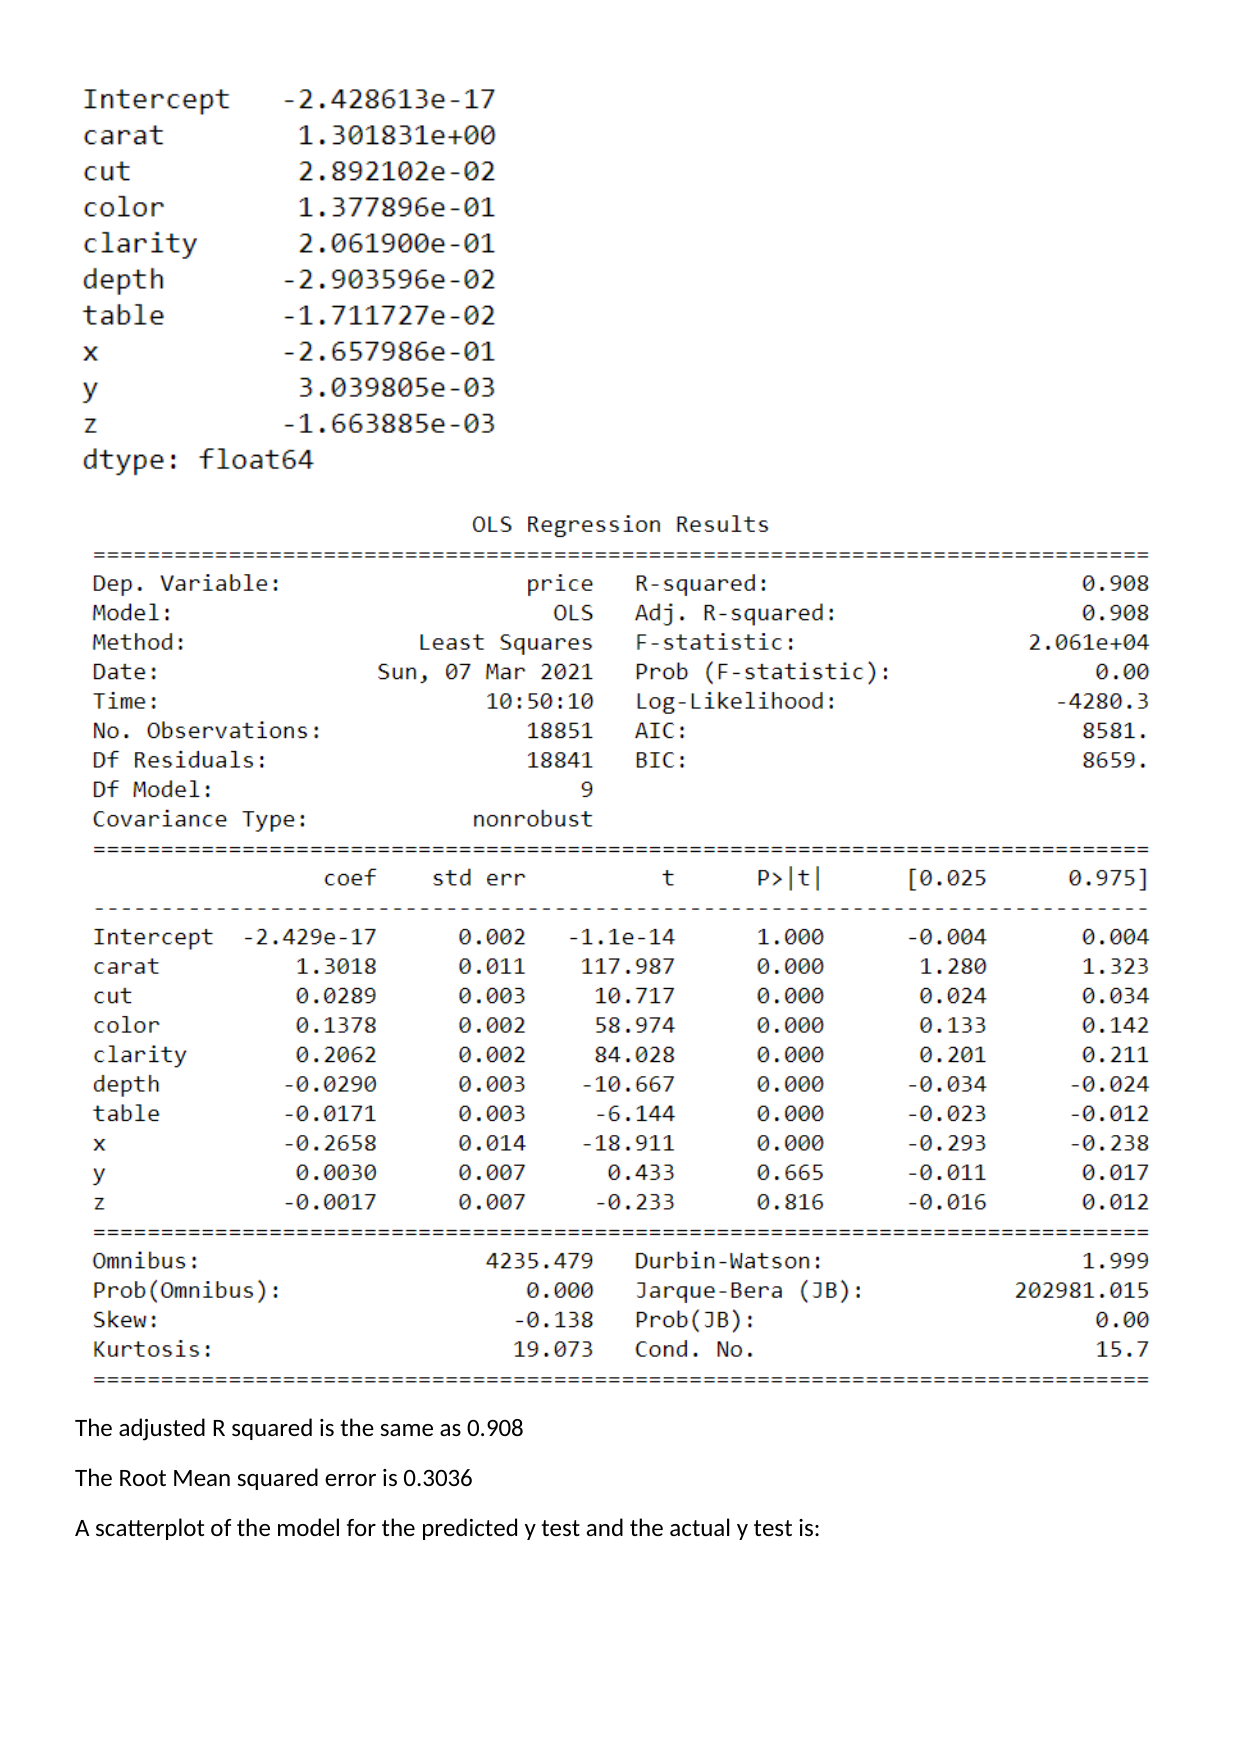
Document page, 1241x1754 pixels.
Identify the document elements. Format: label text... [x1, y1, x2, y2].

text A scatterplot of the model for the predicted y test and the actual y test is: [75, 1512, 1165, 1542]
text The adjusted R squared is the same as 0.908 [75, 1412, 1165, 1443]
picture [75, 75, 510, 491]
text The Root Mean squared error is 0.3036 [75, 1462, 1165, 1493]
picture [75, 509, 1166, 1394]
